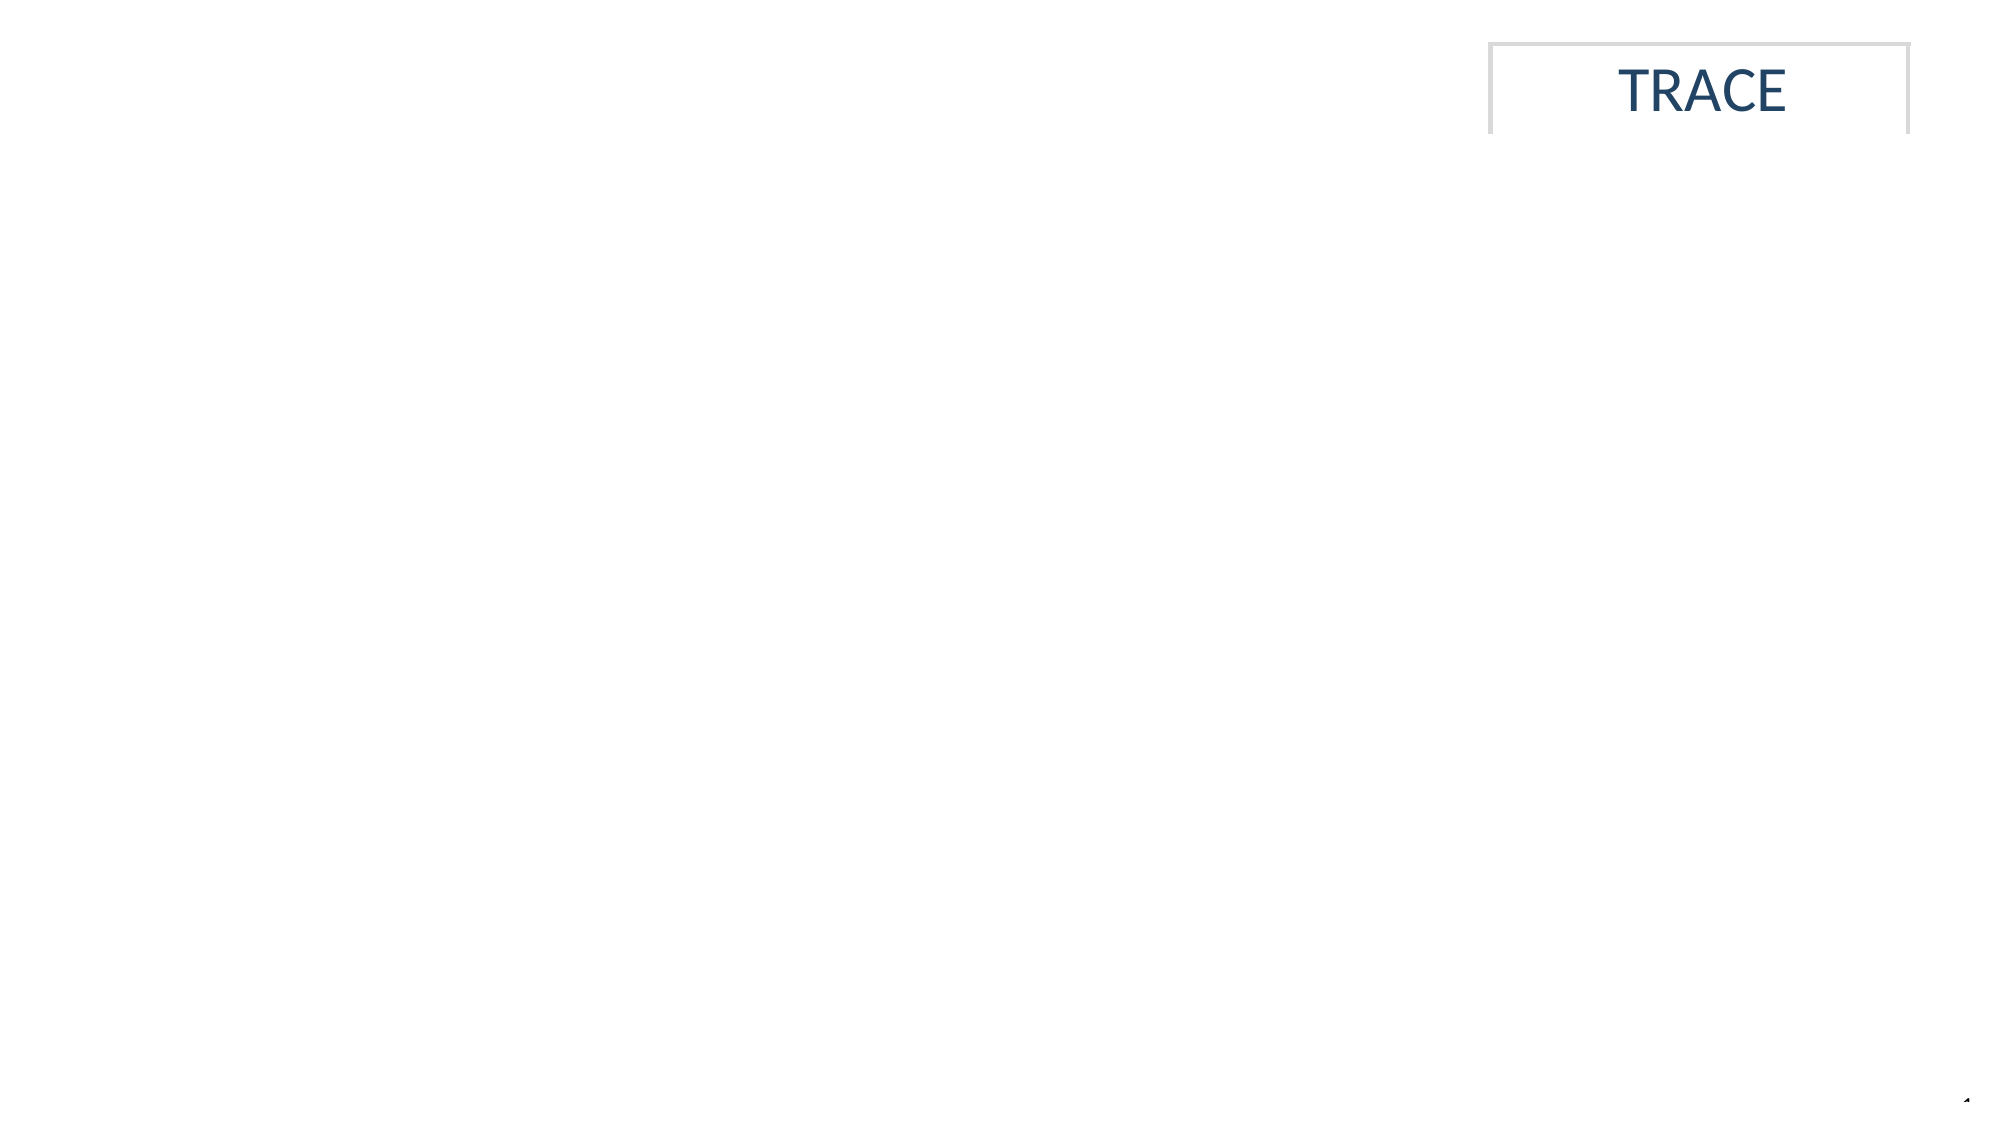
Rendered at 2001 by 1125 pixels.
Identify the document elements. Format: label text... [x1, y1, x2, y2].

table_cell TRACE [1493, 46, 1906, 134]
